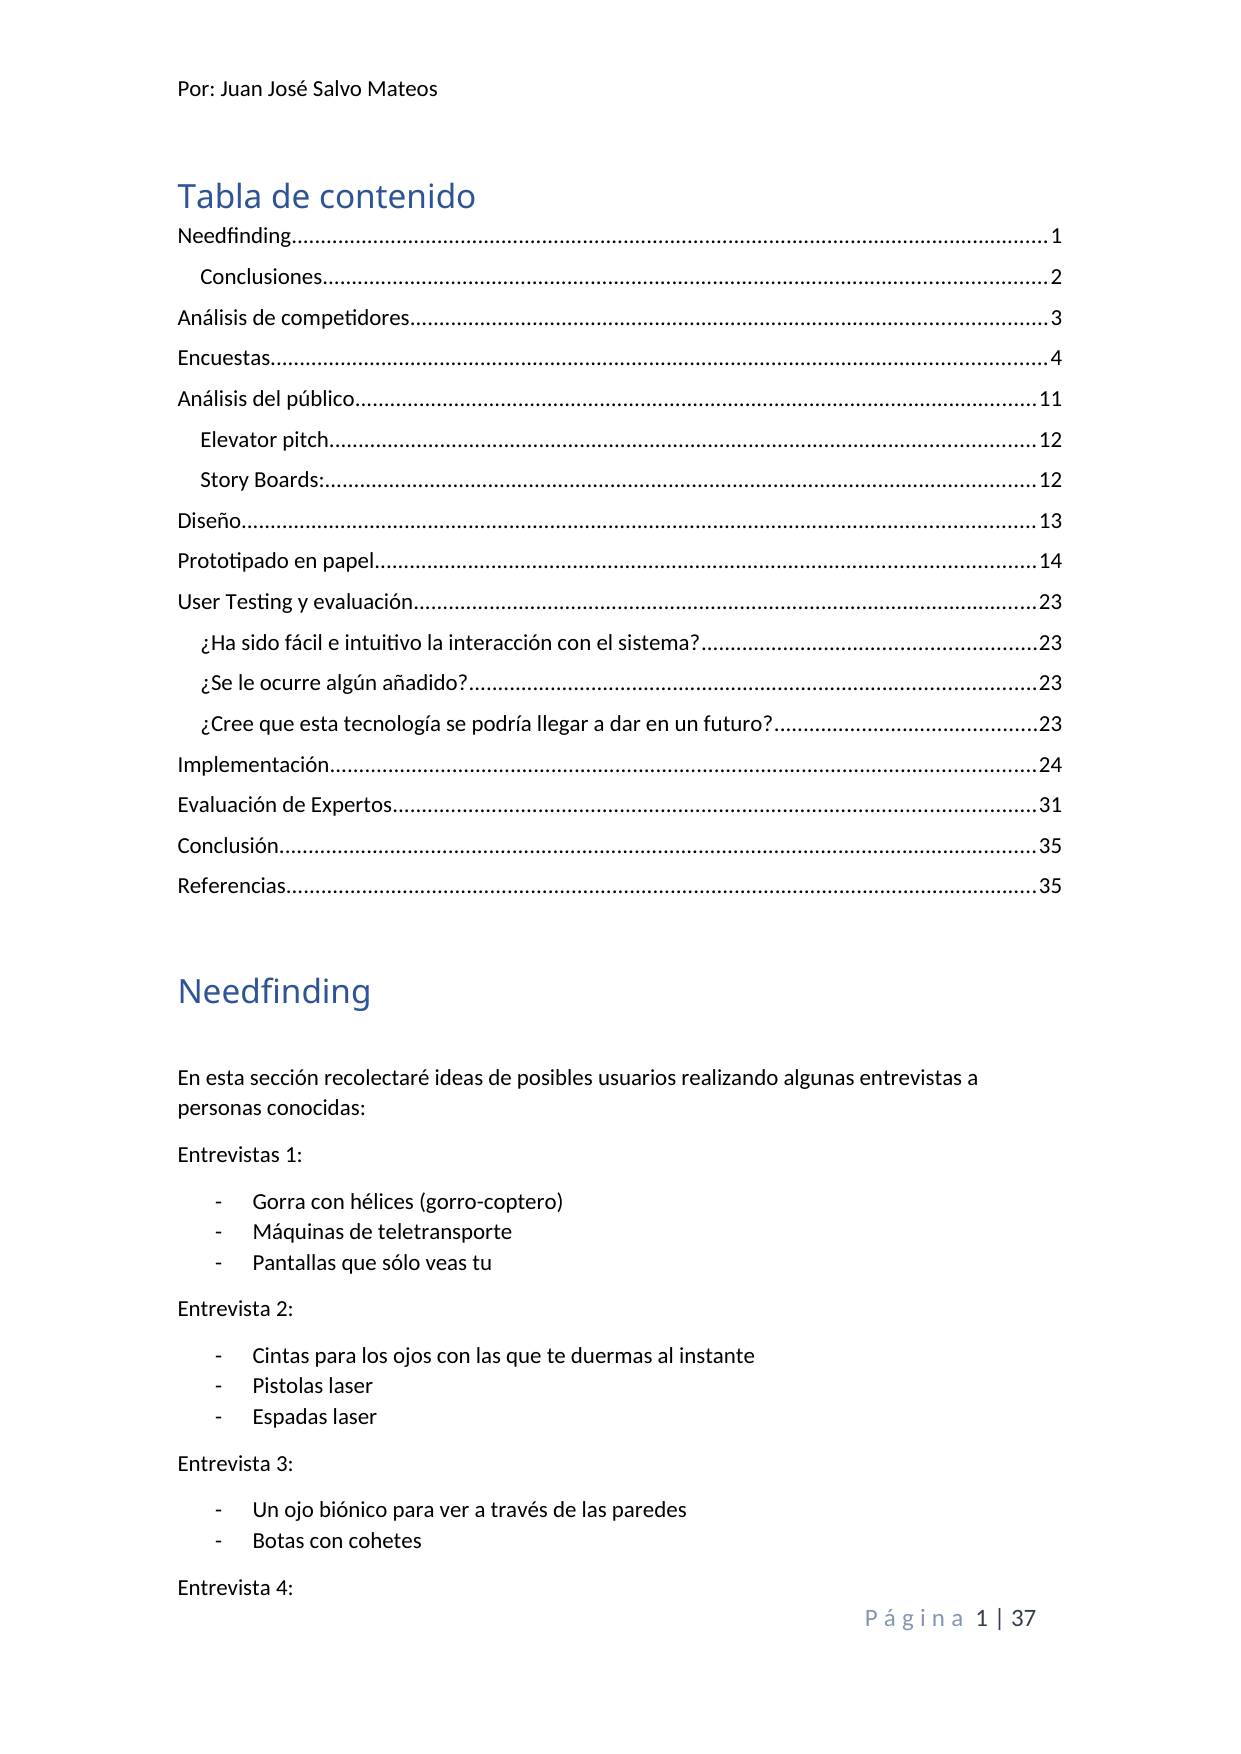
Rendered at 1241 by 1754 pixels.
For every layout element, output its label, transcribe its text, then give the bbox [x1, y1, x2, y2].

text Entrevista 2: [177, 1294, 1063, 1322]
list Máquinas de teletransporte [215, 1217, 1063, 1245]
list Espadas laser [215, 1402, 1063, 1430]
list Gorra con hélices (gorro-coptero) [215, 1187, 1063, 1215]
list Pistolas laser [215, 1372, 1063, 1399]
list Cintas para los ojos con las que te duermas al instante [215, 1341, 1063, 1369]
text En esta sección recolectaré ideas de posibles usuarios realizando algunas entrevistas a personas conocidas: [177, 1063, 1063, 1121]
text Entrevista 3: [177, 1449, 1063, 1477]
text Entrevista 4: [177, 1573, 1063, 1601]
list Botas con cohetes [215, 1526, 1063, 1554]
list Pantallas que sólo veas tu [215, 1248, 1063, 1276]
list Un ojo biónico para ver a través de las paredes [215, 1496, 1063, 1523]
text Entrevistas 1: [177, 1140, 1063, 1168]
